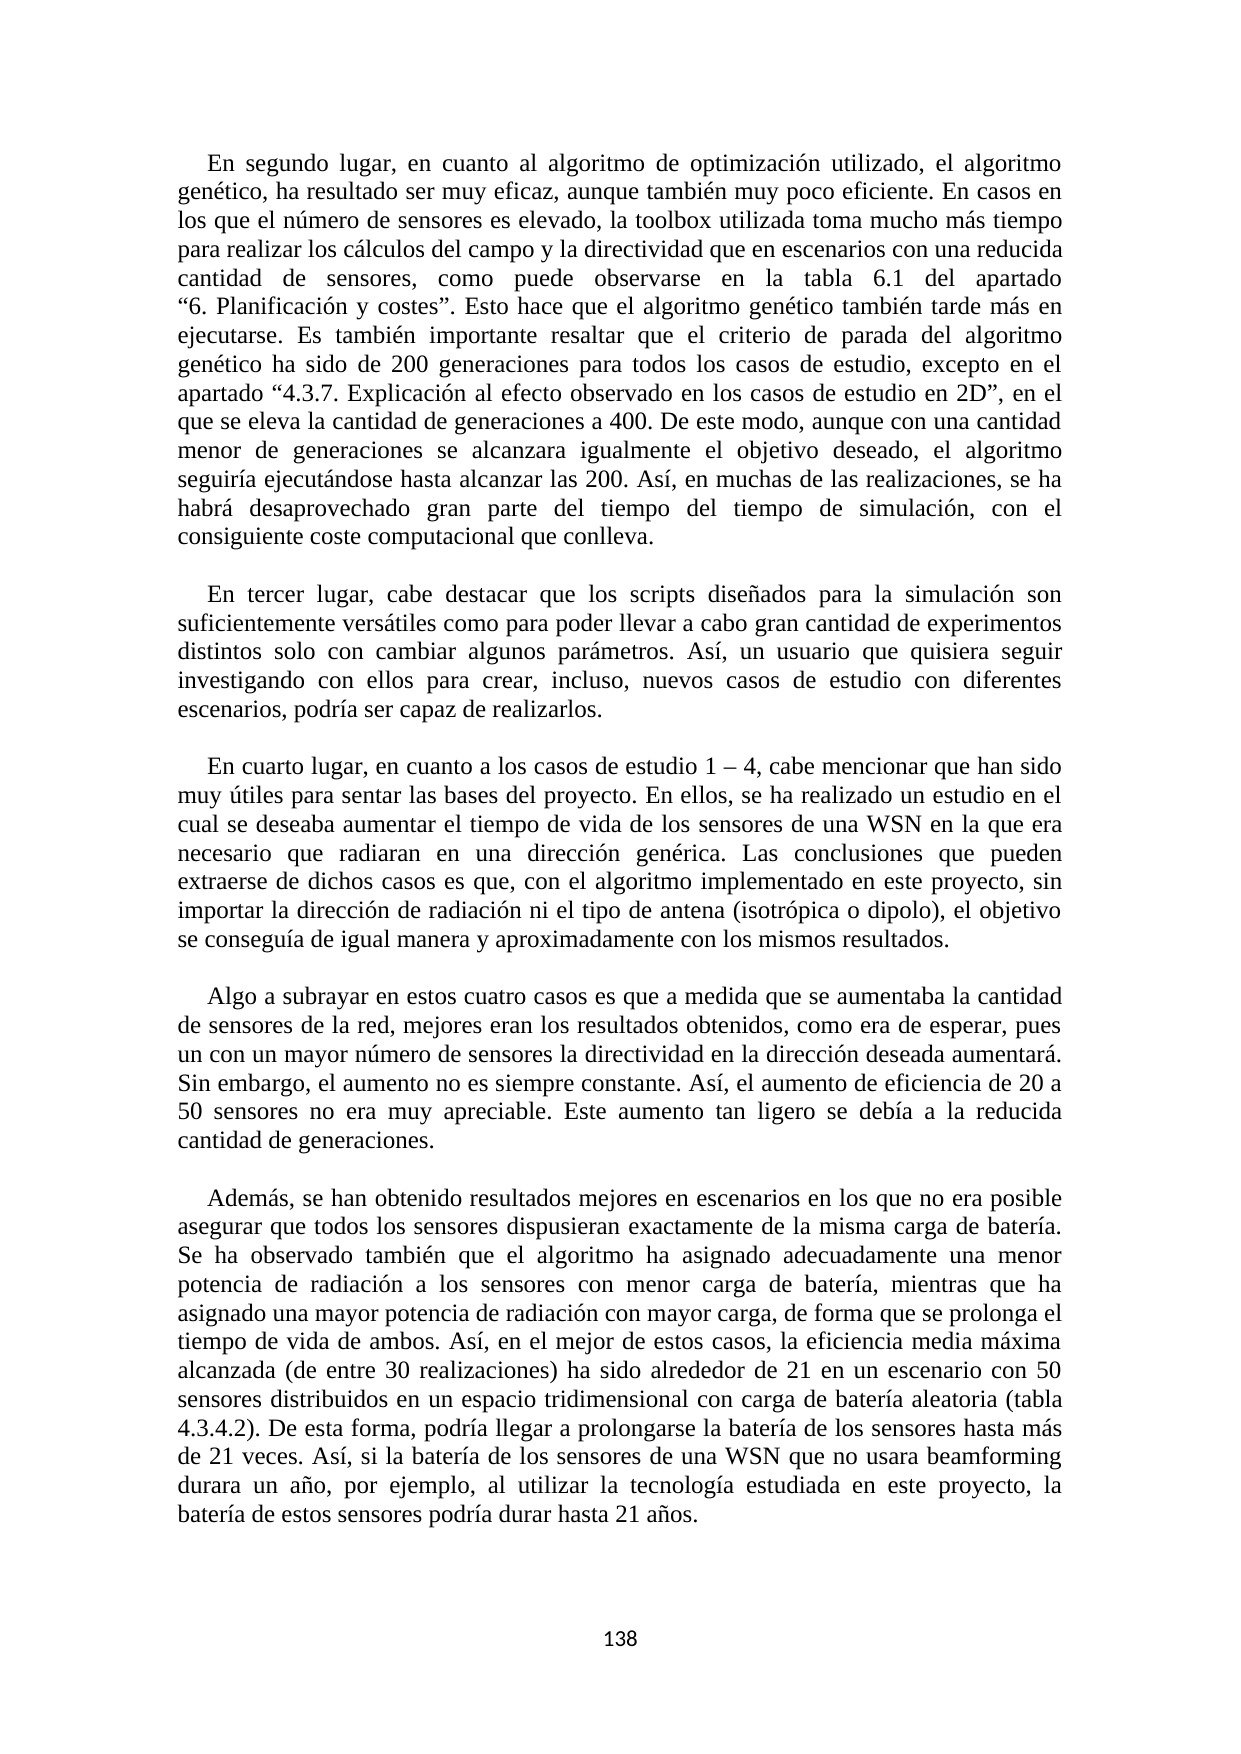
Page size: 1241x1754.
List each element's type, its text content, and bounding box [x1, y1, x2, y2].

text Además, se han obtenido resultados mejores en escenarios en los que no era posible asegurar que todos los sensores dispusieran exactamente de la misma carga de batería. Se ha observado también que el algoritmo ha asignado adecuadamente una menor potencia de radiación a los sensores con menor carga de batería, mientras que ha asignado una mayor potencia de radiación con mayor carga, de forma que se prolonga el tiempo de vida de ambos. Así, en el mejor de estos casos, la eficiencia media máxima alcanzada (de entre 30 realizaciones) ha sido alrededor de 21 en un escenario con 50 sensores distribuidos en un espacio tridimensional con carga de batería aleatoria (tabla 4.3.4.2). De esta forma, podría llegar a prolongarse la batería de los sensores hasta más de 21 veces. Así, si la batería de los sensores de una WSN que no usara beamforming durara un año, por ejemplo, al utilizar la tecnología estudiada en este proyecto, la batería de estos sensores podría durar hasta 21 años. [177, 1183, 1063, 1528]
text Algo a subrayar en estos cuatro casos es que a medida que se aumentaba la cantidad de sensores de la red, mejores eran los resultados obtenidos, como era de esperar, pues un con un mayor número de sensores la directividad en la dirección deseada aumentará. Sin embargo, el aumento no es siempre constante. Así, el aumento de eficiencia de 20 a 50 sensores no era muy apreciable. Este aumento tan ligero se debía a la reducida cantidad de generaciones. [177, 981, 1063, 1154]
text En segundo lugar, en cuanto al algoritmo de optimización utilizado, el algoritmo genético, ha resultado ser muy eficaz, aunque también muy poco eficiente. En casos en los que el número de sensores es elevado, la toolbox utilizada toma mucho más tiempo para realizar los cálculos del campo y la directividad que en escenarios con una reducida cantidad de sensores, como puede observarse en la tabla 6.1 del apartado “6. Planificación y costes”. Esto hace que el algoritmo genético también tarde más en ejecutarse. Es también importante resaltar que el criterio de parada del algoritmo genético ha sido de 200 generaciones para todos los casos de estudio, excepto en el apartado “4.3.7. Explicación al efecto observado en los casos de estudio en 2D”, en el que se eleva la cantidad de generaciones a 400. De este modo, aunque con una cantidad menor de generaciones se alcanzara igualmente el objetivo deseado, el algoritmo seguiría ejecutándose hasta alcanzar las 200. Así, en muchas de las realizaciones, se ha habrá desaprovechado gran parte del tiempo del tiempo de simulación, con el consiguiente coste computacional que conlleva. [177, 148, 1063, 550]
text En tercer lugar, cabe destacar que los scripts diseñados para la simulación son suficientemente versátiles como para poder llevar a cabo gran cantidad de experimentos distintos solo con cambiar algunos parámetros. Así, un usuario que quisiera seguir investigando con ellos para crear, incluso, nuevos casos de estudio con diferentes escenarios, podría ser capaz de realizarlos. [177, 579, 1063, 723]
text En cuarto lugar, en cuanto a los casos de estudio 1 – 4, cabe mencionar que han sido muy útiles para sentar las bases del proyecto. En ellos, se ha realizado un estudio en el cual se deseaba aumentar el tiempo de vida de los sensores de una WSN en la que era necesario que radiaran en una dirección genérica. Las conclusiones que pueden extraerse de dichos casos es que, con el algoritmo implementado en este proyecto, sin importar la dirección de radiación ni el tipo de antena (isotrópica o dipolo), el objetivo se conseguía de igual manera y aproximadamente con los mismos resultados. [177, 751, 1063, 953]
